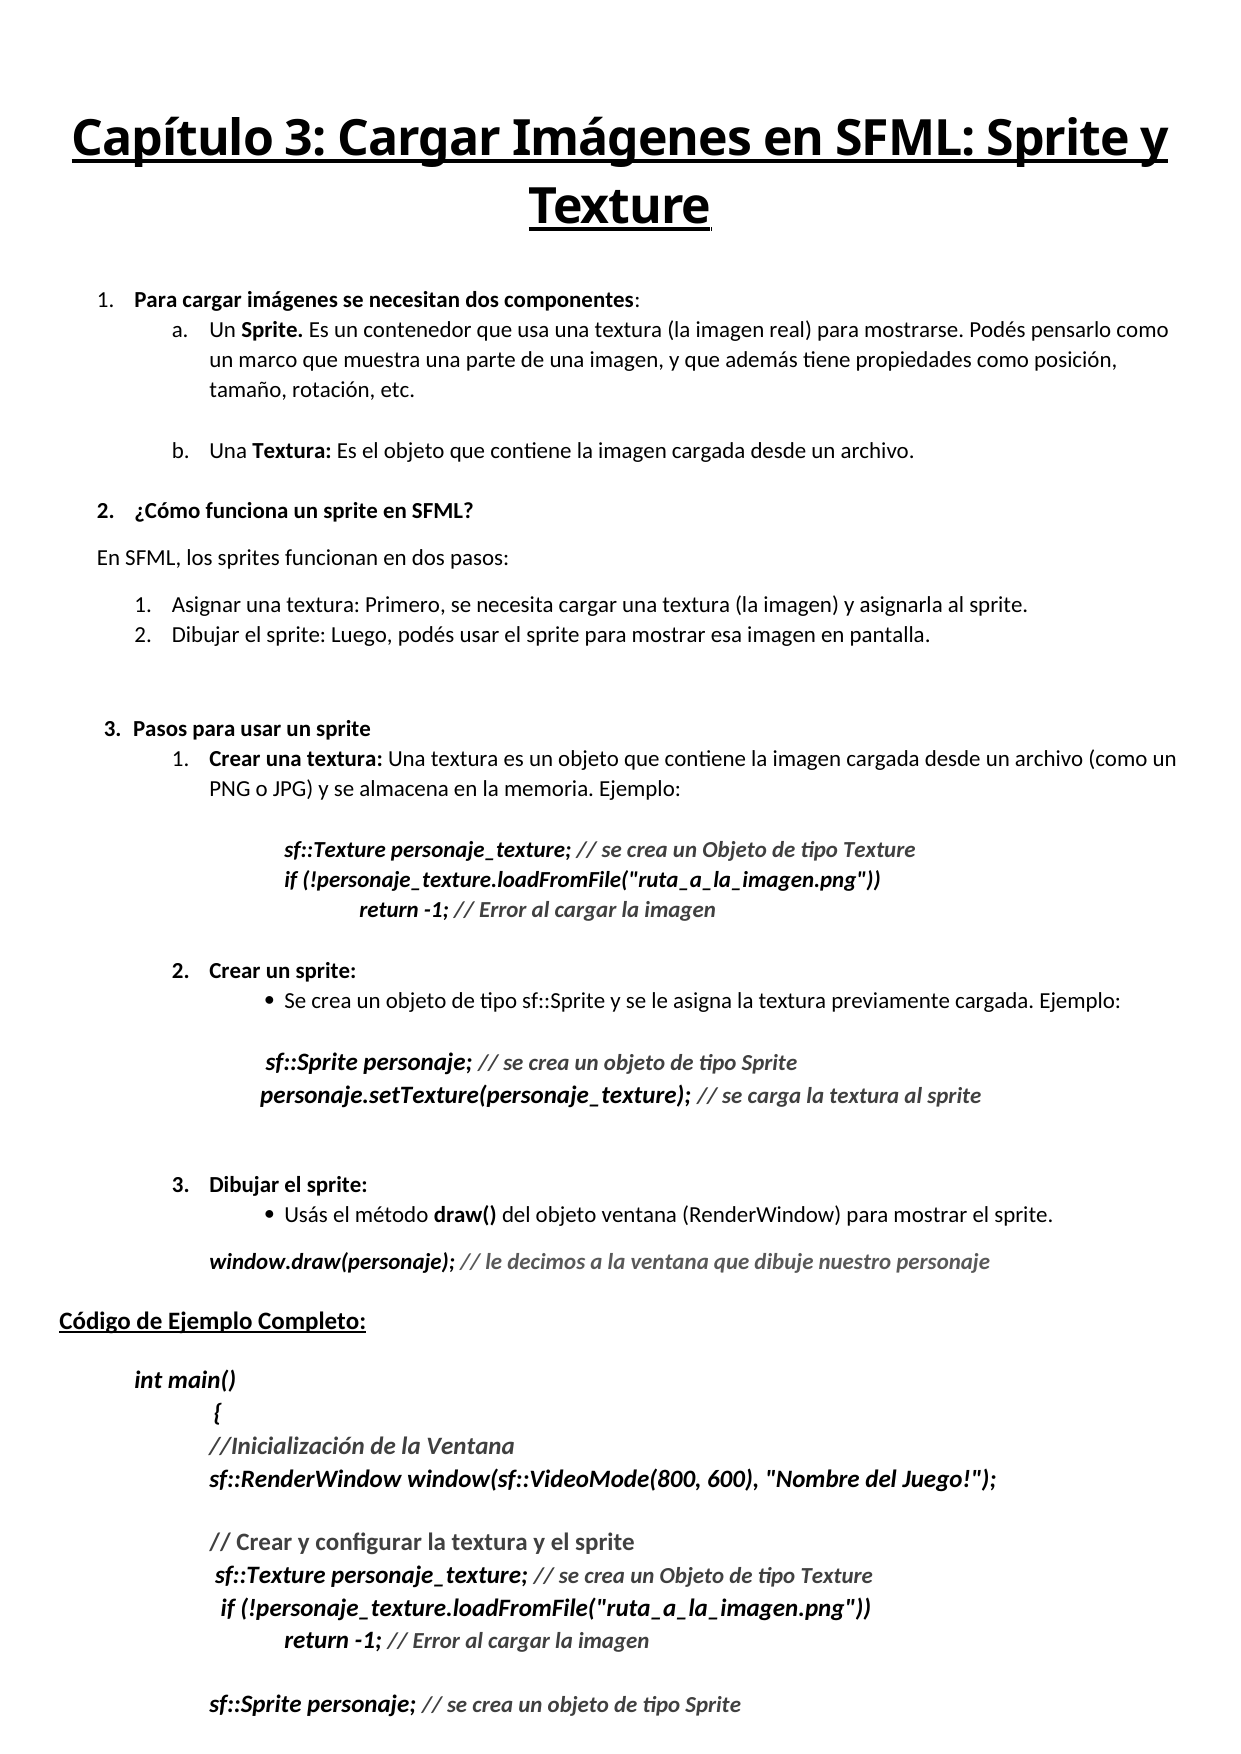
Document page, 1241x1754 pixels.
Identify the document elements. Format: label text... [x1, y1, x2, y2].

text if (!personaje_texture.loadFromFile("ruta_a_la_imagen.png")) [209, 865, 1181, 893]
list Dibujar el sprite: Luego, podés usar el sprite para mostrar esa imagen en pantalla. [134, 620, 1181, 648]
list //Inicialización de la Ventana [134, 1430, 1181, 1460]
list personaje.setTexture(personaje_texture); // se carga la textura al sprite [134, 1079, 1181, 1110]
list ¿Cómo funciona un sprite en SFML? [97, 496, 1181, 524]
list Pasos para usar un sprite [103, 714, 1181, 742]
list Un Sprite. Es un contenedor que usa una textura (la imagen real) para mostrarse. Podés pensarlo como un marco que muestra una parte de una imagen, y que además tiene propiedades como posición, tamaño, rotación, etc. [172, 315, 1181, 404]
list return -1; // Error al cargar la imagen [134, 1625, 1181, 1655]
list Usás el método draw() del objeto ventana (RenderWindow) para mostrar el sprite. [265, 1200, 1181, 1228]
list // Crear y configurar la textura y el sprite [134, 1526, 1181, 1556]
list sf::Texture personaje_texture; // se crea un Objeto de tipo Texture [209, 835, 1181, 863]
list int main() [134, 1364, 1181, 1394]
text window.draw(personaje); // le decimos a la ventana que dibuje nuestro personaje [209, 1247, 1181, 1275]
title Capítulo 3: Cargar Imágenes en SFML: Sprite y Texture [59, 102, 1181, 238]
list { [134, 1397, 1181, 1427]
list Para cargar imágenes se necesitan dos componentes: [97, 285, 1181, 313]
list Dibujar el sprite: [172, 1170, 1181, 1198]
list Crear una textura: Una textura es un objeto que contiene la imagen cargada desde un archivo (como un PNG o JPG) y se almacena en la memoria. Ejemplo: [172, 744, 1181, 803]
list if (!personaje_texture.loadFromFile("ruta_a_la_imagen.png")) [134, 1592, 1181, 1622]
list sf::Sprite personaje; // se crea un objeto de tipo Sprite [209, 1688, 1181, 1718]
list Crear un sprite: [172, 956, 1181, 984]
text sf::RenderWindow window(sf::VideoMode(800, 600), "Nombre del Juego!"); [59, 1463, 1181, 1493]
list sf::Texture personaje_texture; // se crea un Objeto de tipo Texture [134, 1559, 1181, 1589]
list sf::Sprite personaje; // se crea un objeto de tipo Sprite [209, 1046, 1181, 1077]
text En SFML, los sprites funcionan en dos pasos: [59, 543, 1181, 571]
list Una Textura: Es el objeto que contiene la imagen cargada desde un archivo. [172, 436, 1181, 464]
list Asignar una textura: Primero, se necesita cargar una textura (la imagen) y asignarla al sprite. [134, 590, 1181, 618]
list return -1; // Error al cargar la imagen [134, 895, 1181, 923]
list Se crea un objeto de tipo sf::Sprite y se le asigna la textura previamente cargada. Ejemplo: [265, 986, 1181, 1014]
text Código de Ejemplo Completo: [59, 1306, 1181, 1336]
